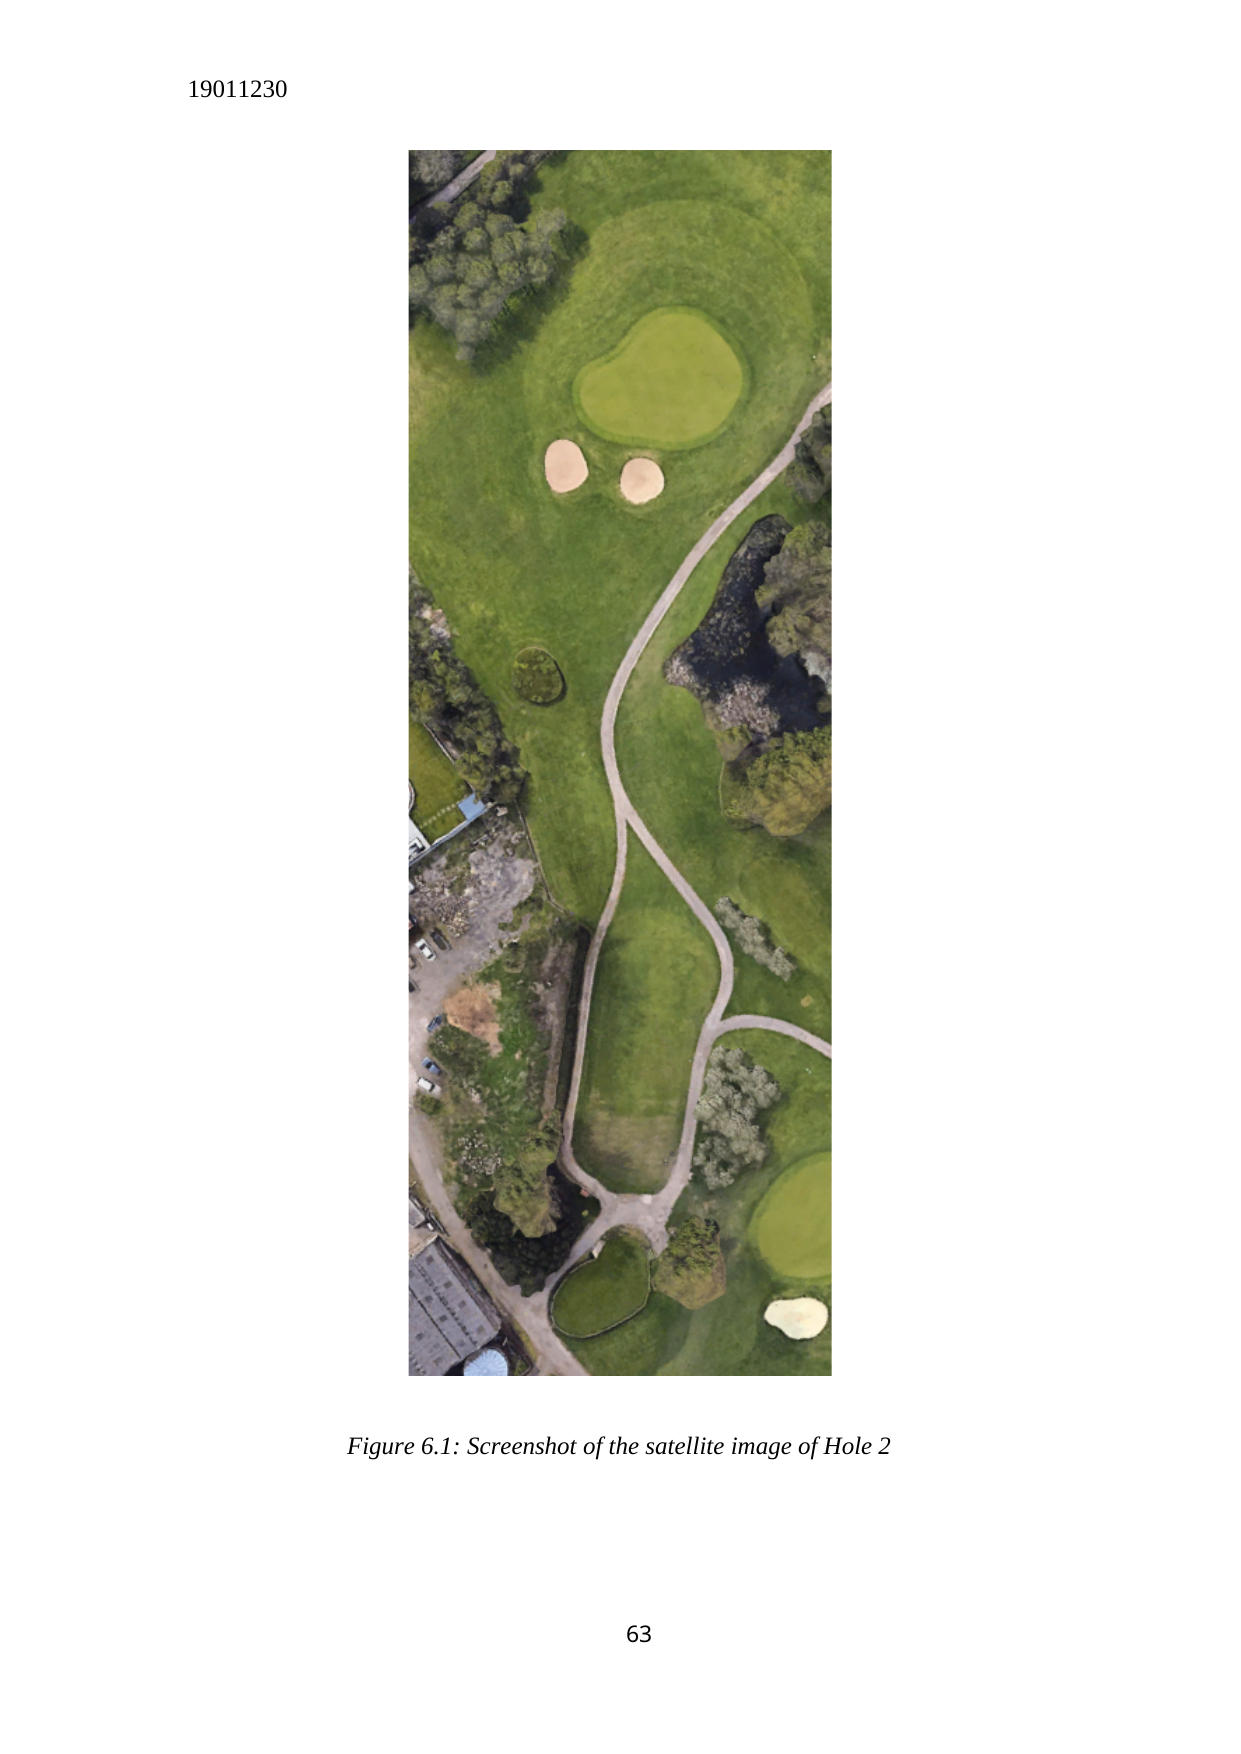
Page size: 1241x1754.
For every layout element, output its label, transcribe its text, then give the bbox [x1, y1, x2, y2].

picture [408, 150, 832, 1376]
text Figure 6.1: Screenshot of the satellite image of Hole 2 [150, 1431, 1090, 1460]
